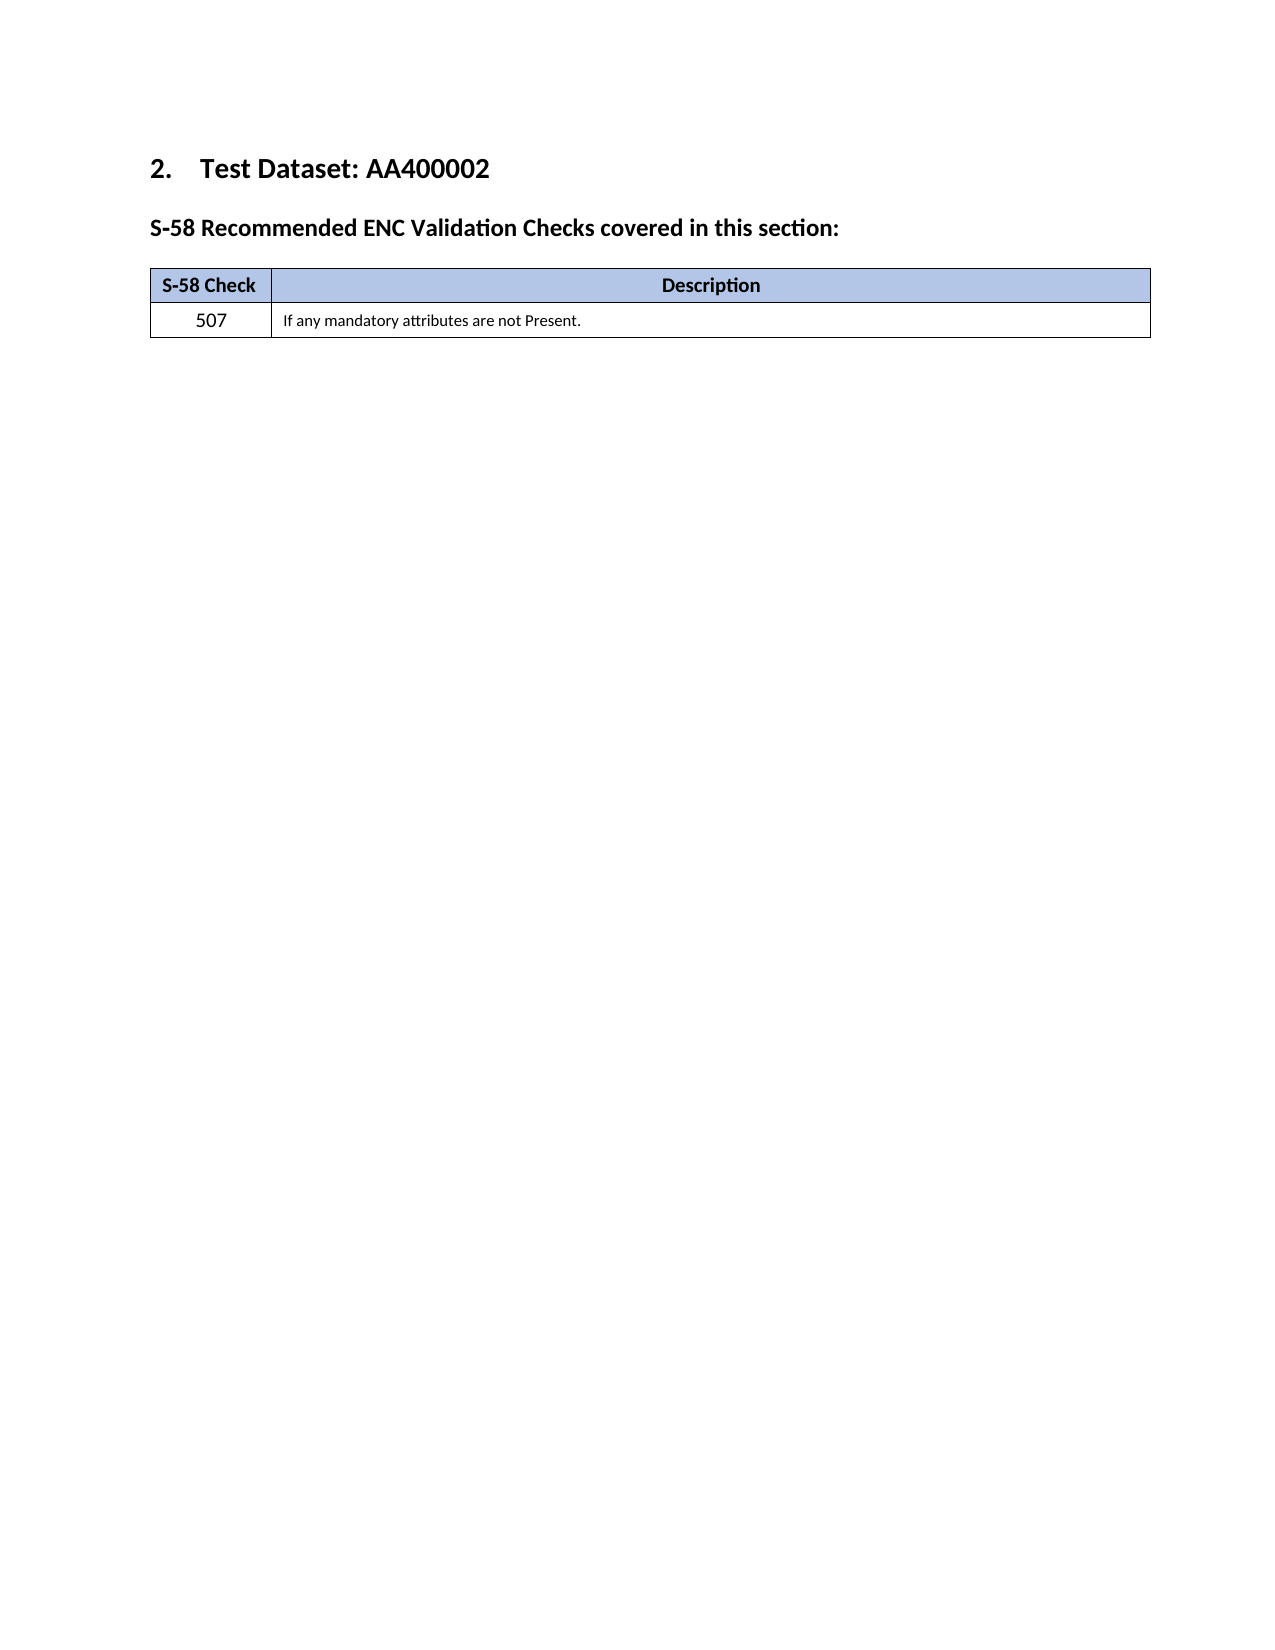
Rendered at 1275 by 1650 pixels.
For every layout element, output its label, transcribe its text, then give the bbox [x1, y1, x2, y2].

text S‐58 Recommended ENC Validation Checks covered in this section: [150, 212, 1125, 242]
table_cell If any mandatory attributes are not Present. [272, 303, 1150, 337]
table_cell 507 [151, 303, 271, 337]
table_header S‐58 Check [151, 269, 271, 302]
table_header Description [272, 269, 1150, 302]
list Test Dataset: AA400002 [150, 150, 1125, 186]
